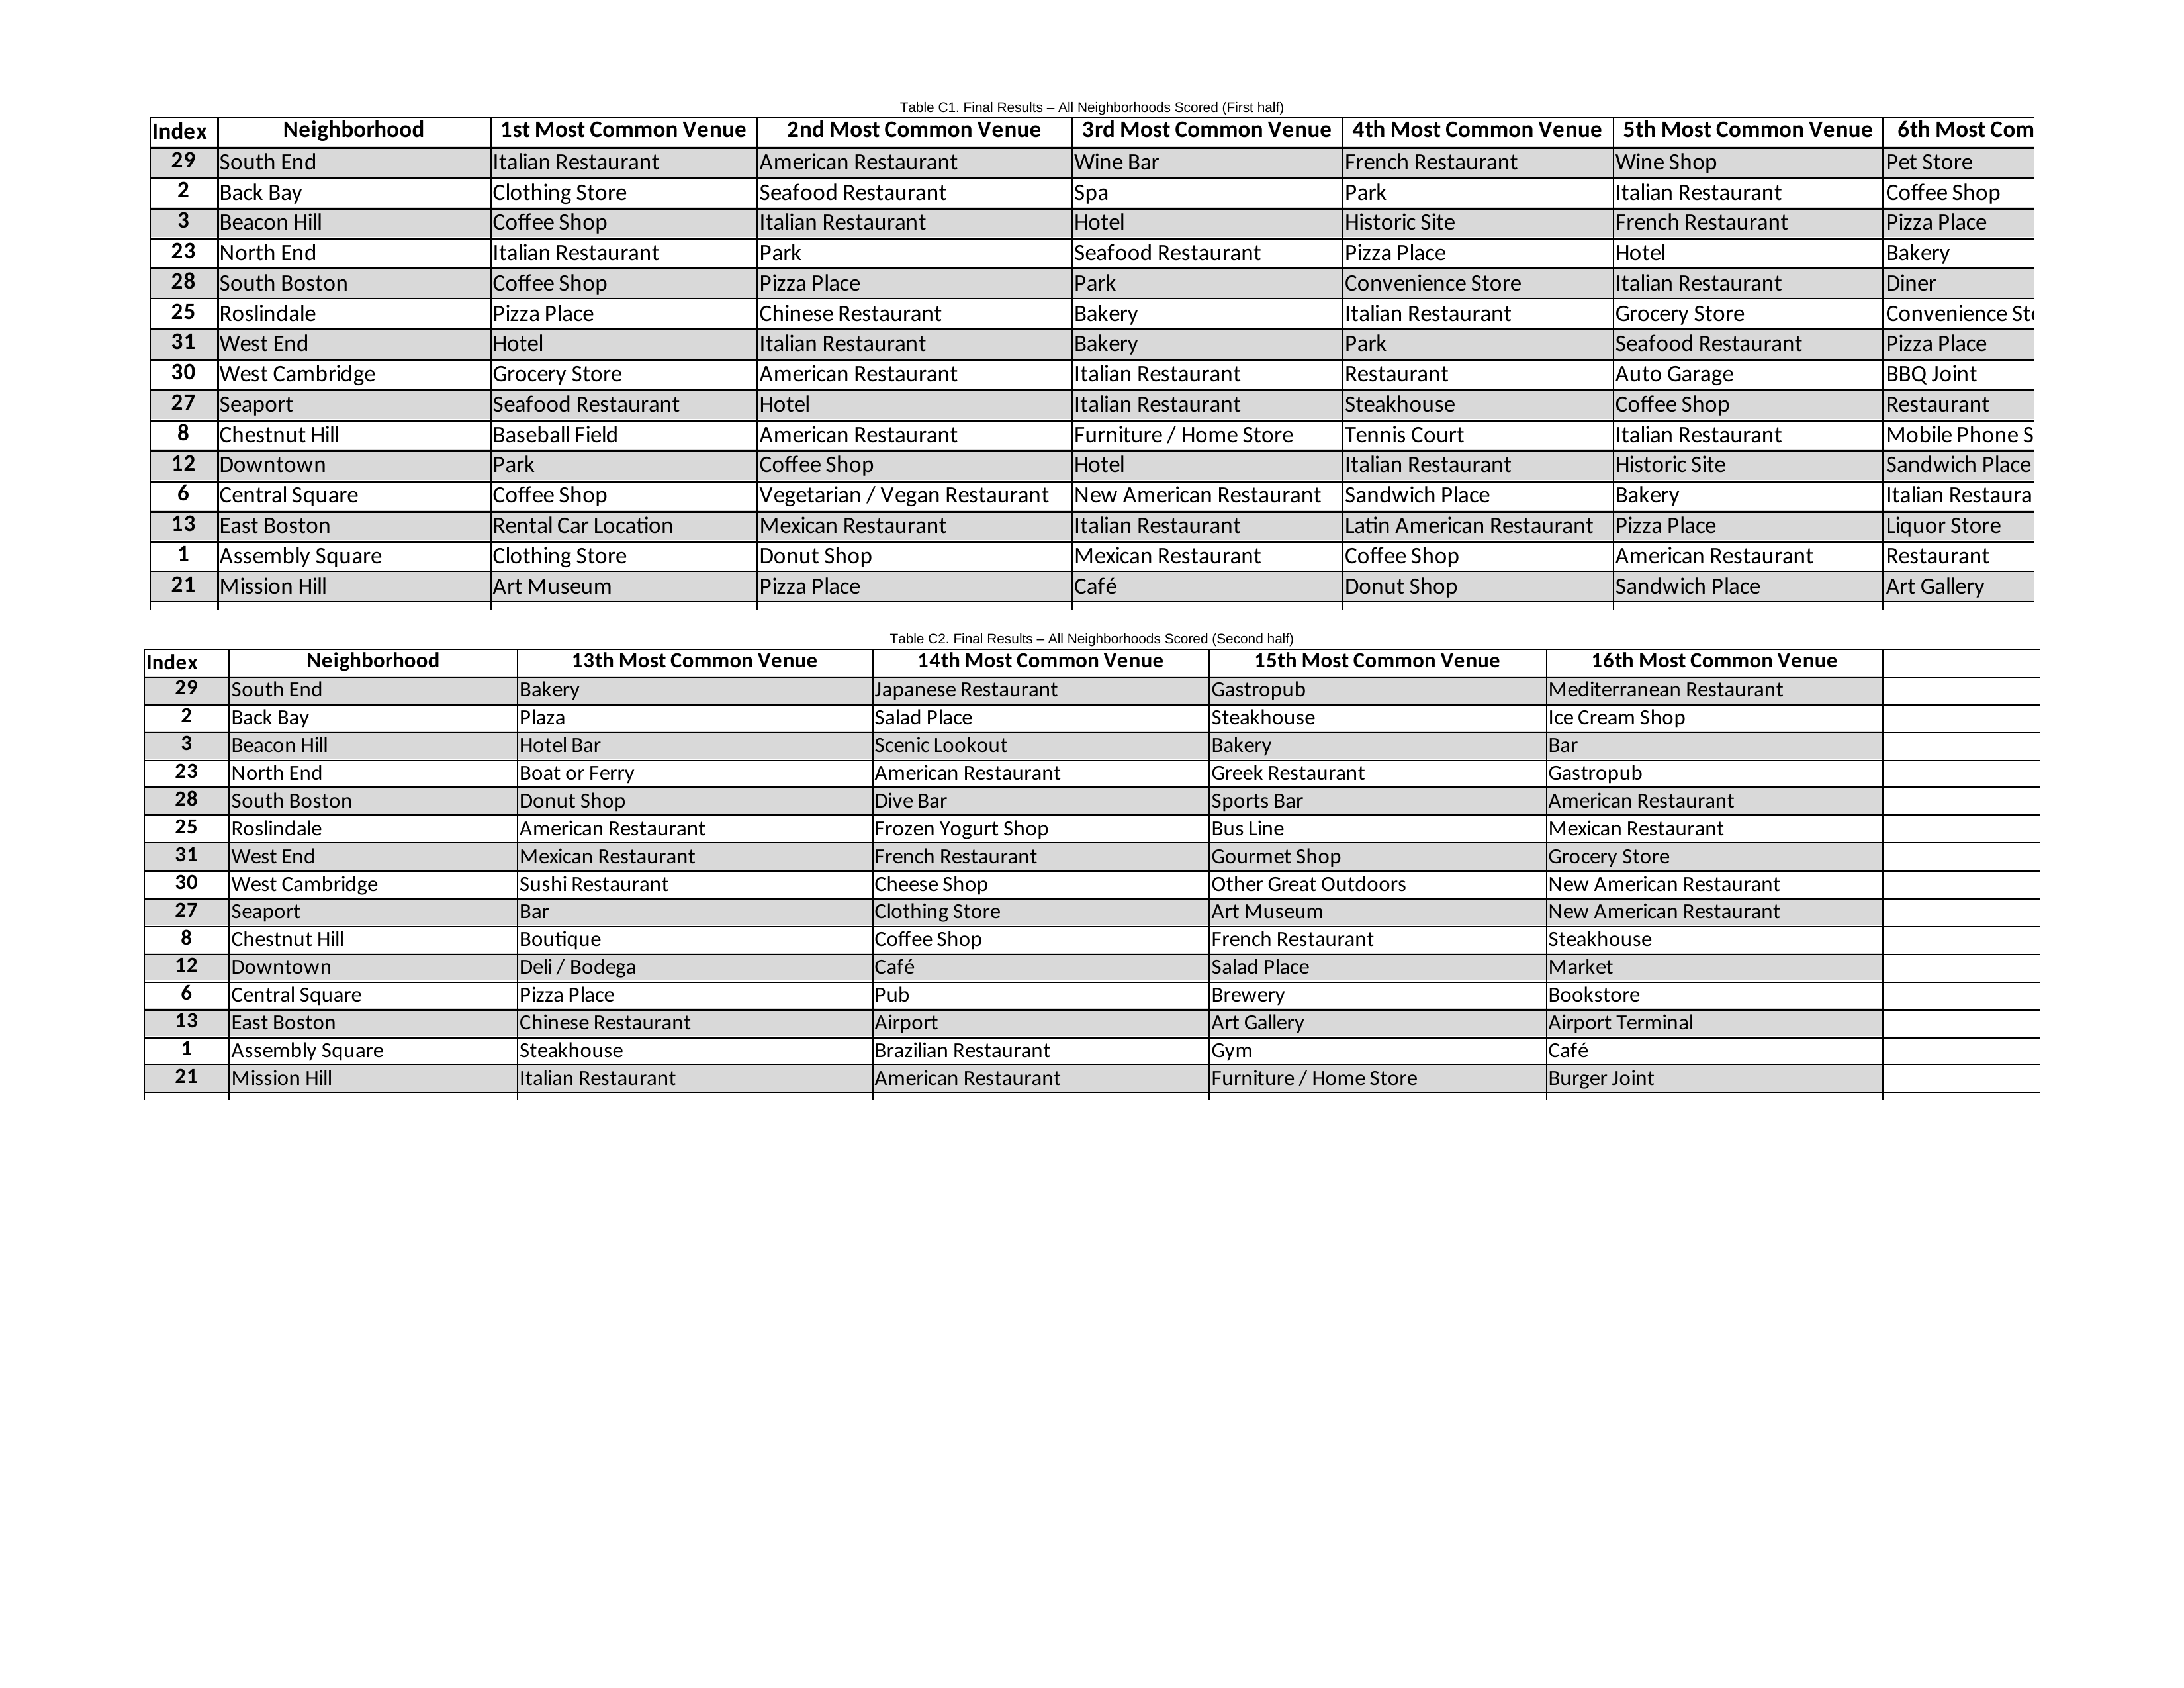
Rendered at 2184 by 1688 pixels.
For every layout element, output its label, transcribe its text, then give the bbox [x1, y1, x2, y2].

text Table C1. Final Results – All Neighborhoods Scored (First half) [99, 99, 2085, 115]
text Table C2. Final Results – All Neighborhoods Scored (Second half) [99, 631, 2085, 647]
